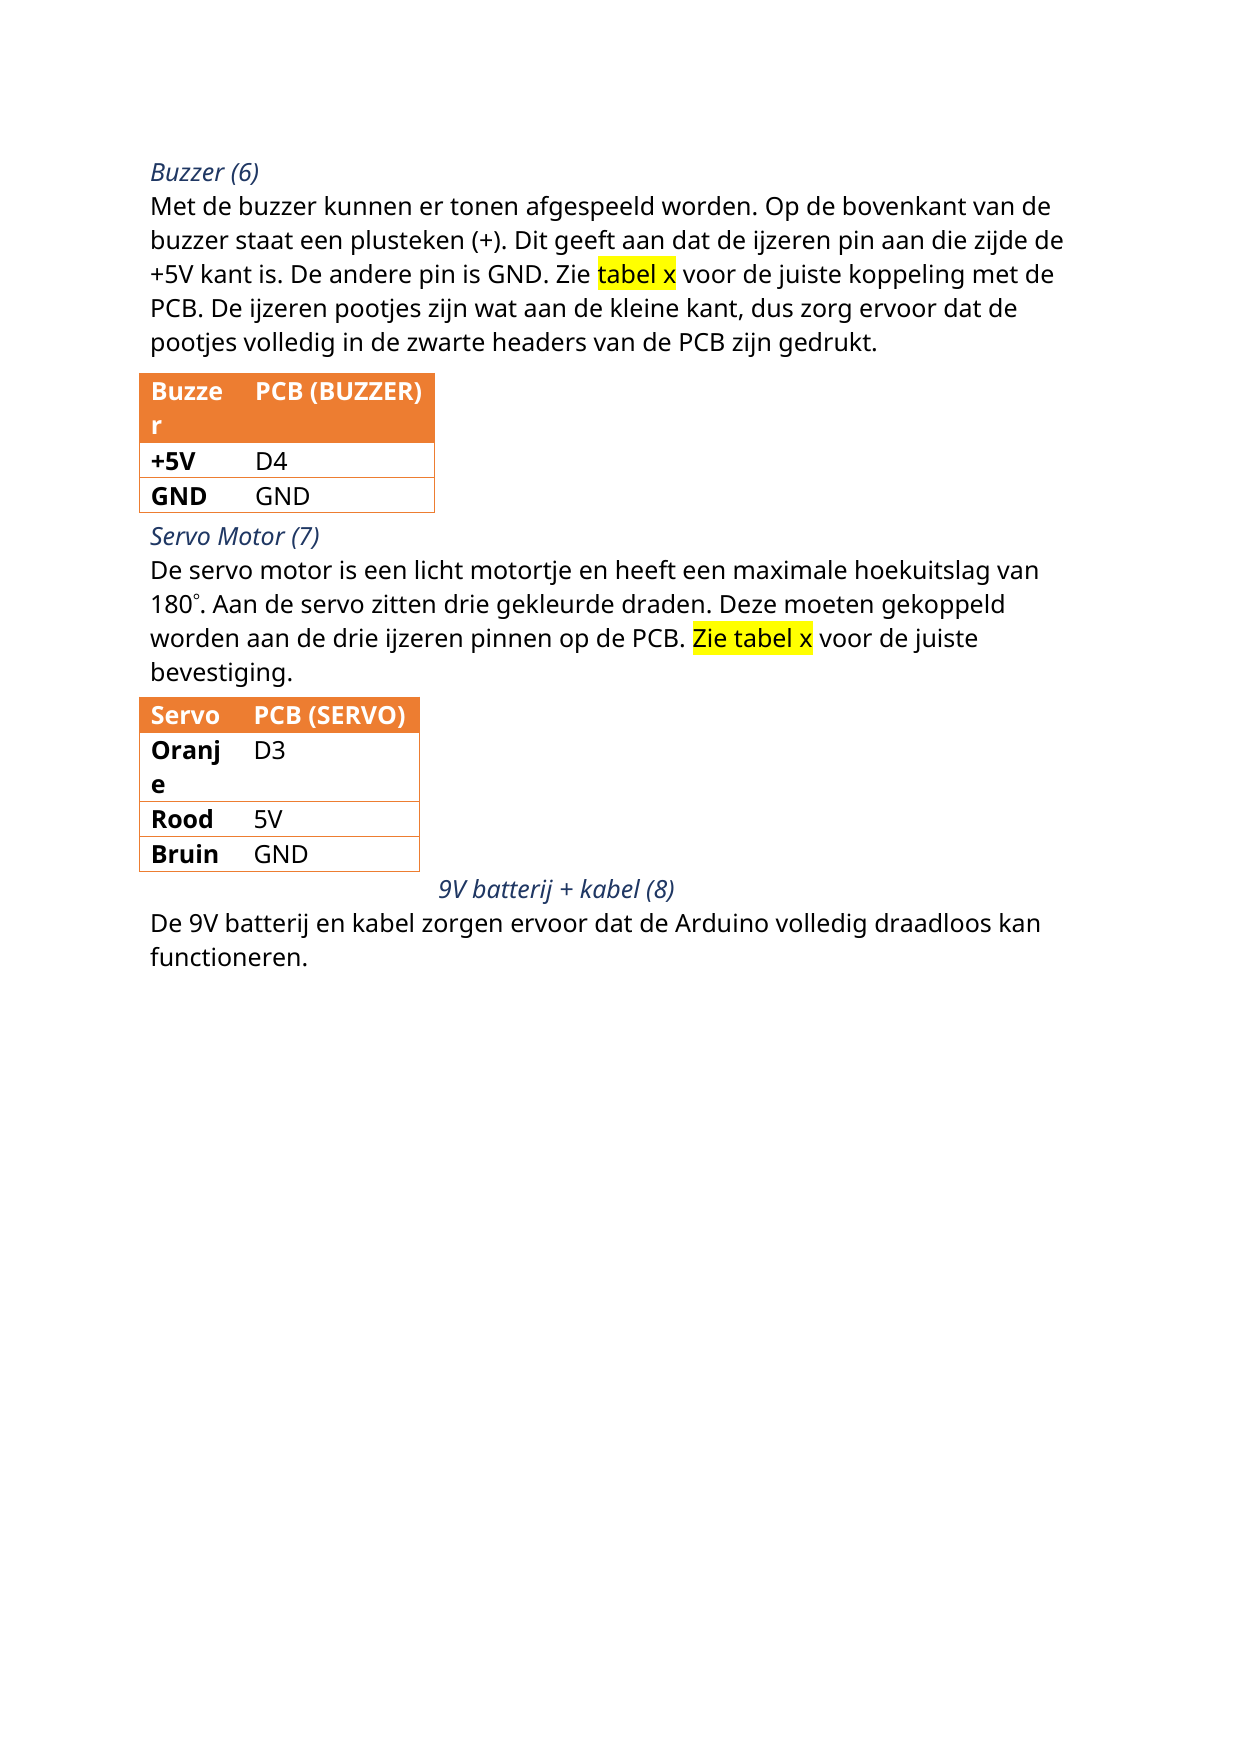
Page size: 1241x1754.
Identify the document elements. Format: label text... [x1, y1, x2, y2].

table_header PCB (SERVO) [242, 698, 419, 732]
table_cell Bruin [140, 837, 242, 871]
subtitle Servo Motor (7) [150, 518, 1090, 552]
subtitle 9V batterij + kabel (8) [150, 872, 1090, 906]
text De servo motor is een licht motortje en heeft een maximale hoekuitslag van 180. Aan de servo zitten drie gekleurde draden. Deze moeten gekoppeld worden aan de drie ijzeren pinnen op de PCB. Zie tabel x voor de juiste bevestiging. [150, 552, 1090, 689]
table_cell D4 [244, 443, 434, 477]
text De 9V batterij en kabel zorgen ervoor dat de Arduino volledig draadloos kan functioneren. [150, 906, 1090, 974]
table_cell D3 [242, 733, 419, 801]
table_cell 5V [242, 802, 419, 836]
text Met de buzzer kunnen er tonen afgespeeld worden. Op de bovenkant van de buzzer staat een plusteken (+). Dit geeft aan dat de ijzeren pin aan die zijde de +5V kant is. De andere pin is GND. Zie tabel x voor de juiste koppeling met de PCB. De ijzeren pootjes zijn wat aan de kleine kant, dus zorg ervoor dat de pootjes volledig in de zwarte headers van de PCB zijn gedrukt. [150, 188, 1090, 358]
table_header Servo [140, 698, 242, 732]
table_cell GND [244, 478, 434, 512]
table_cell GND [140, 478, 244, 512]
table_cell GND [242, 837, 419, 871]
subtitle Buzzer (6) [150, 154, 1090, 188]
table_header Buzzer [140, 374, 244, 442]
table_cell Rood [140, 802, 242, 836]
table_cell +5V [140, 443, 244, 477]
table_cell Oranje [140, 733, 242, 801]
table_header PCB (BUZZER) [244, 374, 434, 442]
